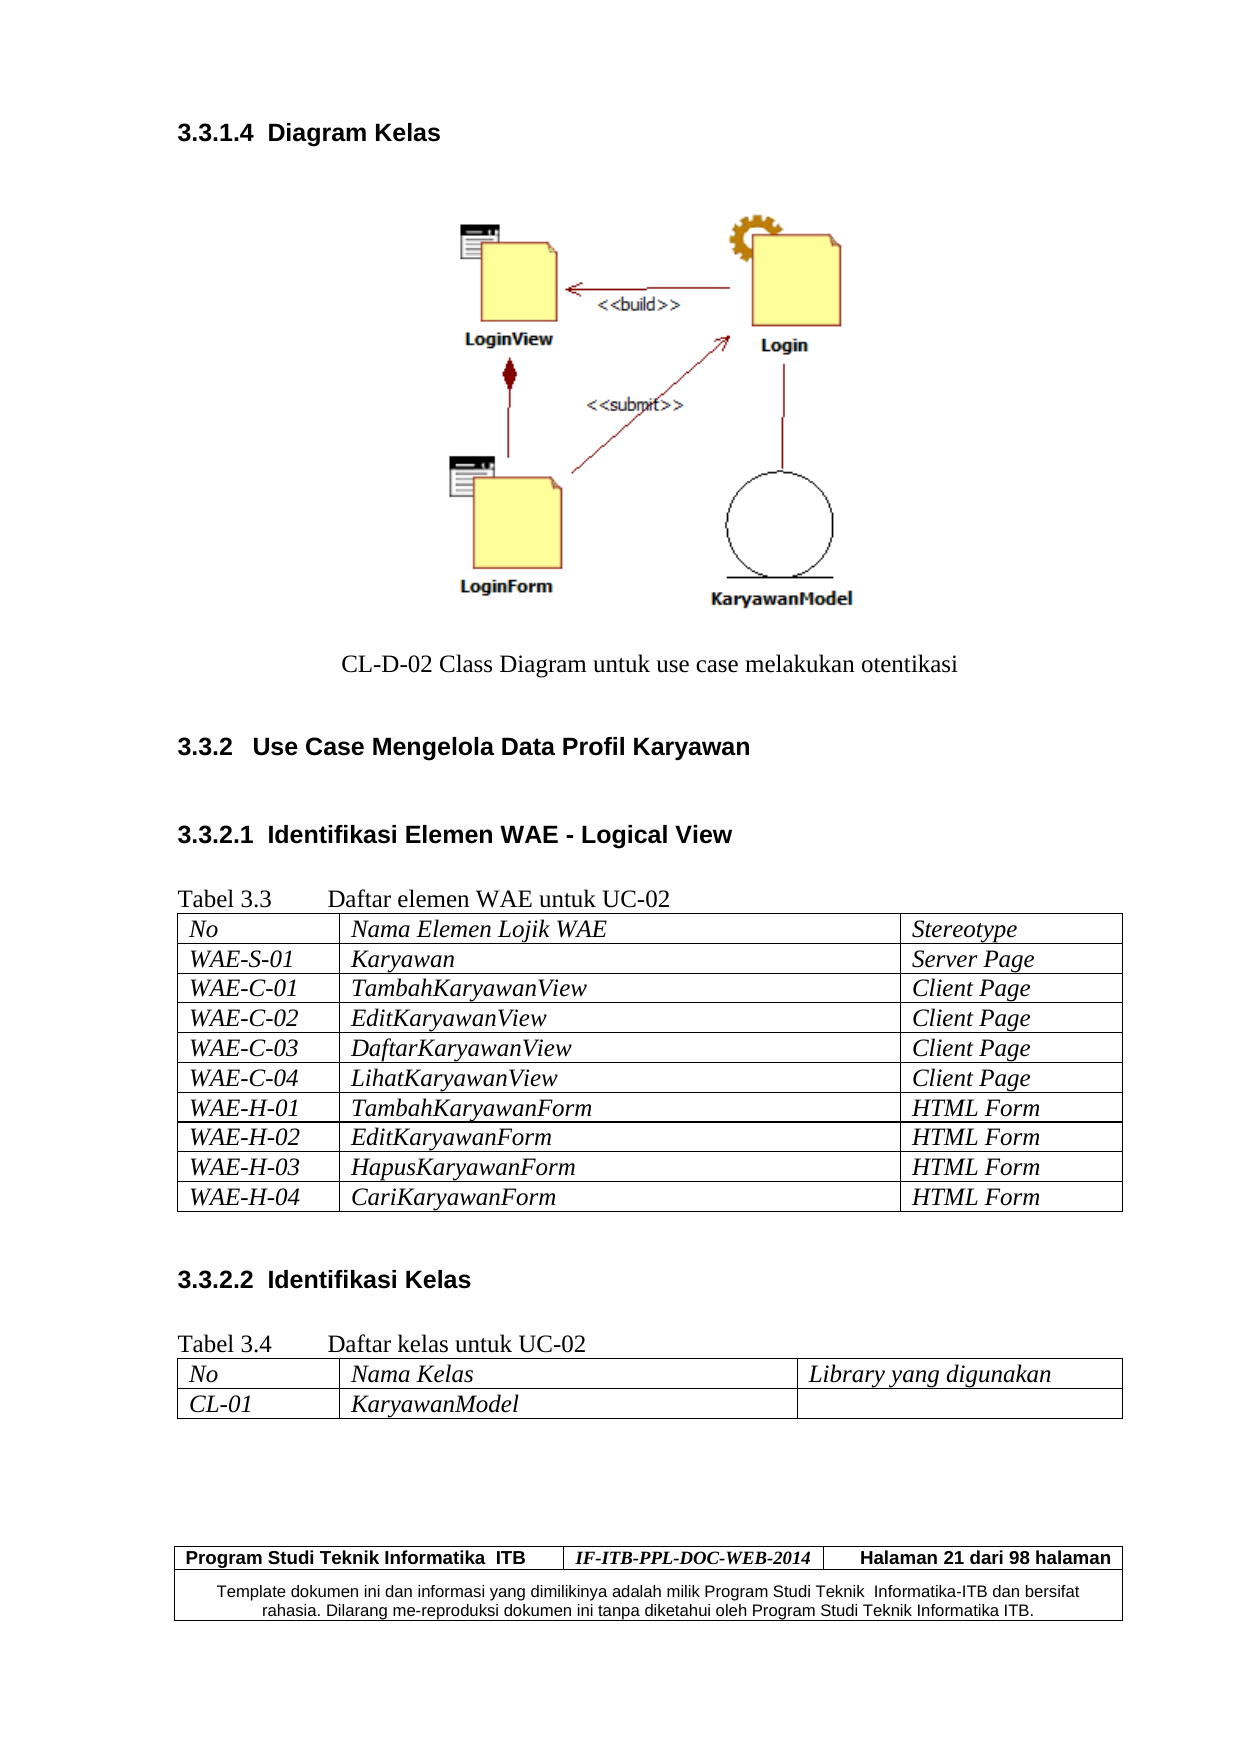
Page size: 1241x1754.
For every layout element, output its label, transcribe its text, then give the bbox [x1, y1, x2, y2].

table_cell WAE-H-01 [178, 1093, 339, 1121]
text Tabel 3.4 Daftar kelas untuk UC-02 [177, 1329, 1122, 1358]
table_cell WAE-C-03 [178, 1033, 339, 1062]
table_cell LihatKaryawanView [340, 1063, 900, 1092]
table_cell DaftarKaryawanView [340, 1033, 900, 1062]
table_cell Client Page [901, 1033, 1122, 1062]
table_cell HTML Form [901, 1182, 1122, 1211]
table_cell Client Page [901, 1003, 1122, 1032]
table_cell WAE-C-01 [178, 974, 339, 1002]
table_cell HTML Form [901, 1093, 1122, 1121]
table_cell HTML Form [901, 1152, 1122, 1181]
table_cell HTML Form [901, 1123, 1122, 1151]
subtitle Identifikasi Kelas [177, 1266, 1122, 1294]
table_header No [178, 1359, 339, 1388]
table_cell Client Page [901, 1063, 1122, 1092]
table_cell CL-01 [178, 1389, 339, 1418]
table_cell Client Page [901, 974, 1122, 1002]
table_header Nama Elemen Lojik WAE [340, 914, 900, 943]
table_cell [798, 1389, 1122, 1418]
table_cell EditKaryawanForm [340, 1123, 900, 1151]
table_cell HapusKaryawanForm [340, 1152, 900, 1181]
text Tabel 3.3 Daftar elemen WAE untuk UC-02 [177, 884, 1122, 913]
table_cell Server Page [901, 944, 1122, 972]
table_cell EditKaryawanView [340, 1003, 900, 1032]
picture [409, 181, 890, 649]
table_header No [178, 914, 339, 943]
table_cell KaryawanModel [340, 1389, 797, 1418]
table_cell CariKaryawanForm [340, 1182, 900, 1211]
table_cell WAE-C-04 [178, 1063, 339, 1092]
subtitle Identifikasi Elemen WAE - Logical View [177, 820, 1122, 849]
table_cell WAE-S-01 [178, 944, 339, 972]
table_header Nama Kelas [340, 1359, 797, 1388]
table_header Stereotype [901, 914, 1122, 943]
table_cell TambahKaryawanForm [340, 1093, 900, 1121]
subtitle Diagram Kelas [177, 118, 1122, 147]
table_cell Karyawan [340, 944, 900, 972]
table_cell WAE-H-04 [178, 1182, 339, 1211]
table_cell TambahKaryawanView [340, 974, 900, 1002]
table_header Library yang digunakan [798, 1359, 1122, 1388]
table_cell WAE-C-02 [178, 1003, 339, 1032]
subtitle Use Case Mengelola Data Profil Karyawan [177, 732, 1122, 760]
table_cell WAE-H-02 [178, 1123, 339, 1151]
table_cell WAE-H-03 [178, 1152, 339, 1181]
